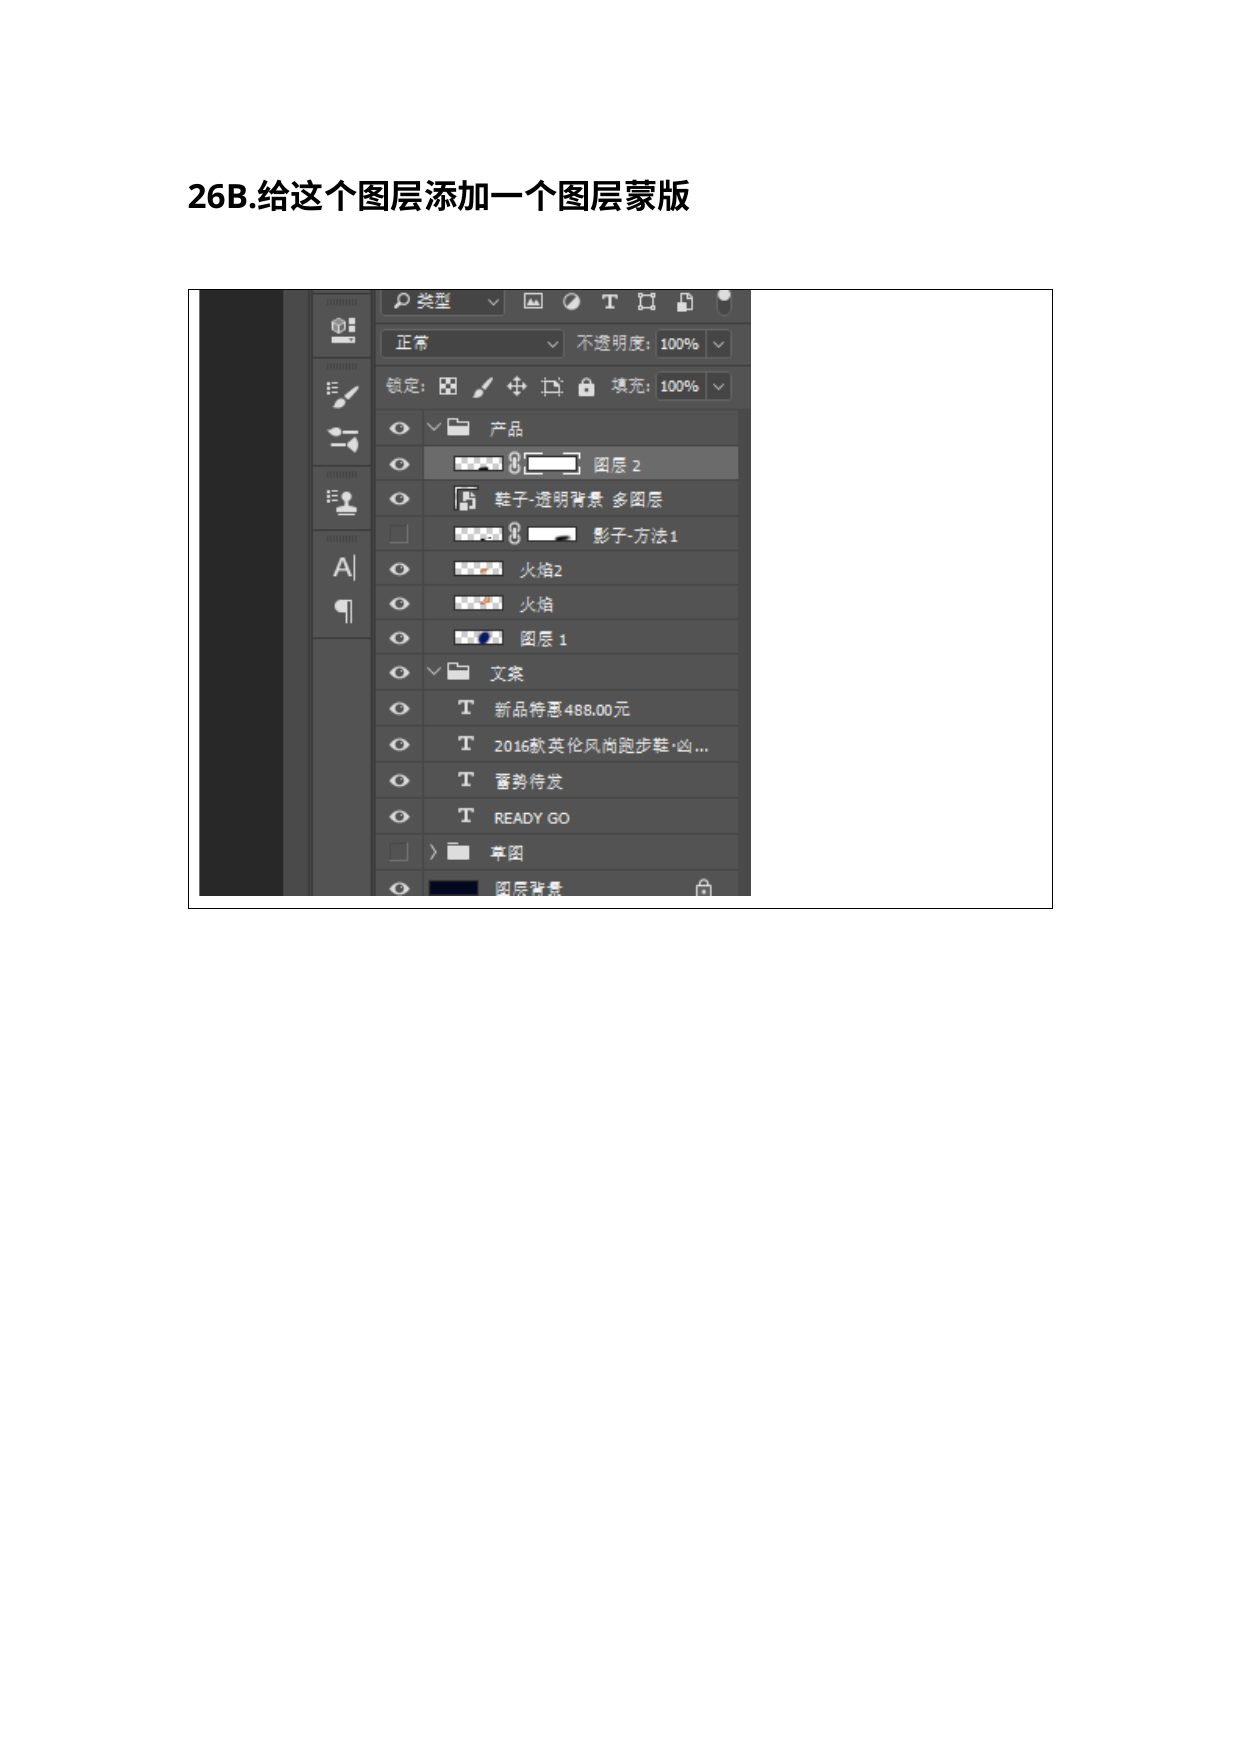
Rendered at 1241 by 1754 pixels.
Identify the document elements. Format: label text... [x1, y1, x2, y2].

picture [199, 290, 751, 896]
table_header [189, 290, 1052, 908]
subtitle 26B.给这个图层添加一个图层蒙版 [187, 162, 1053, 227]
